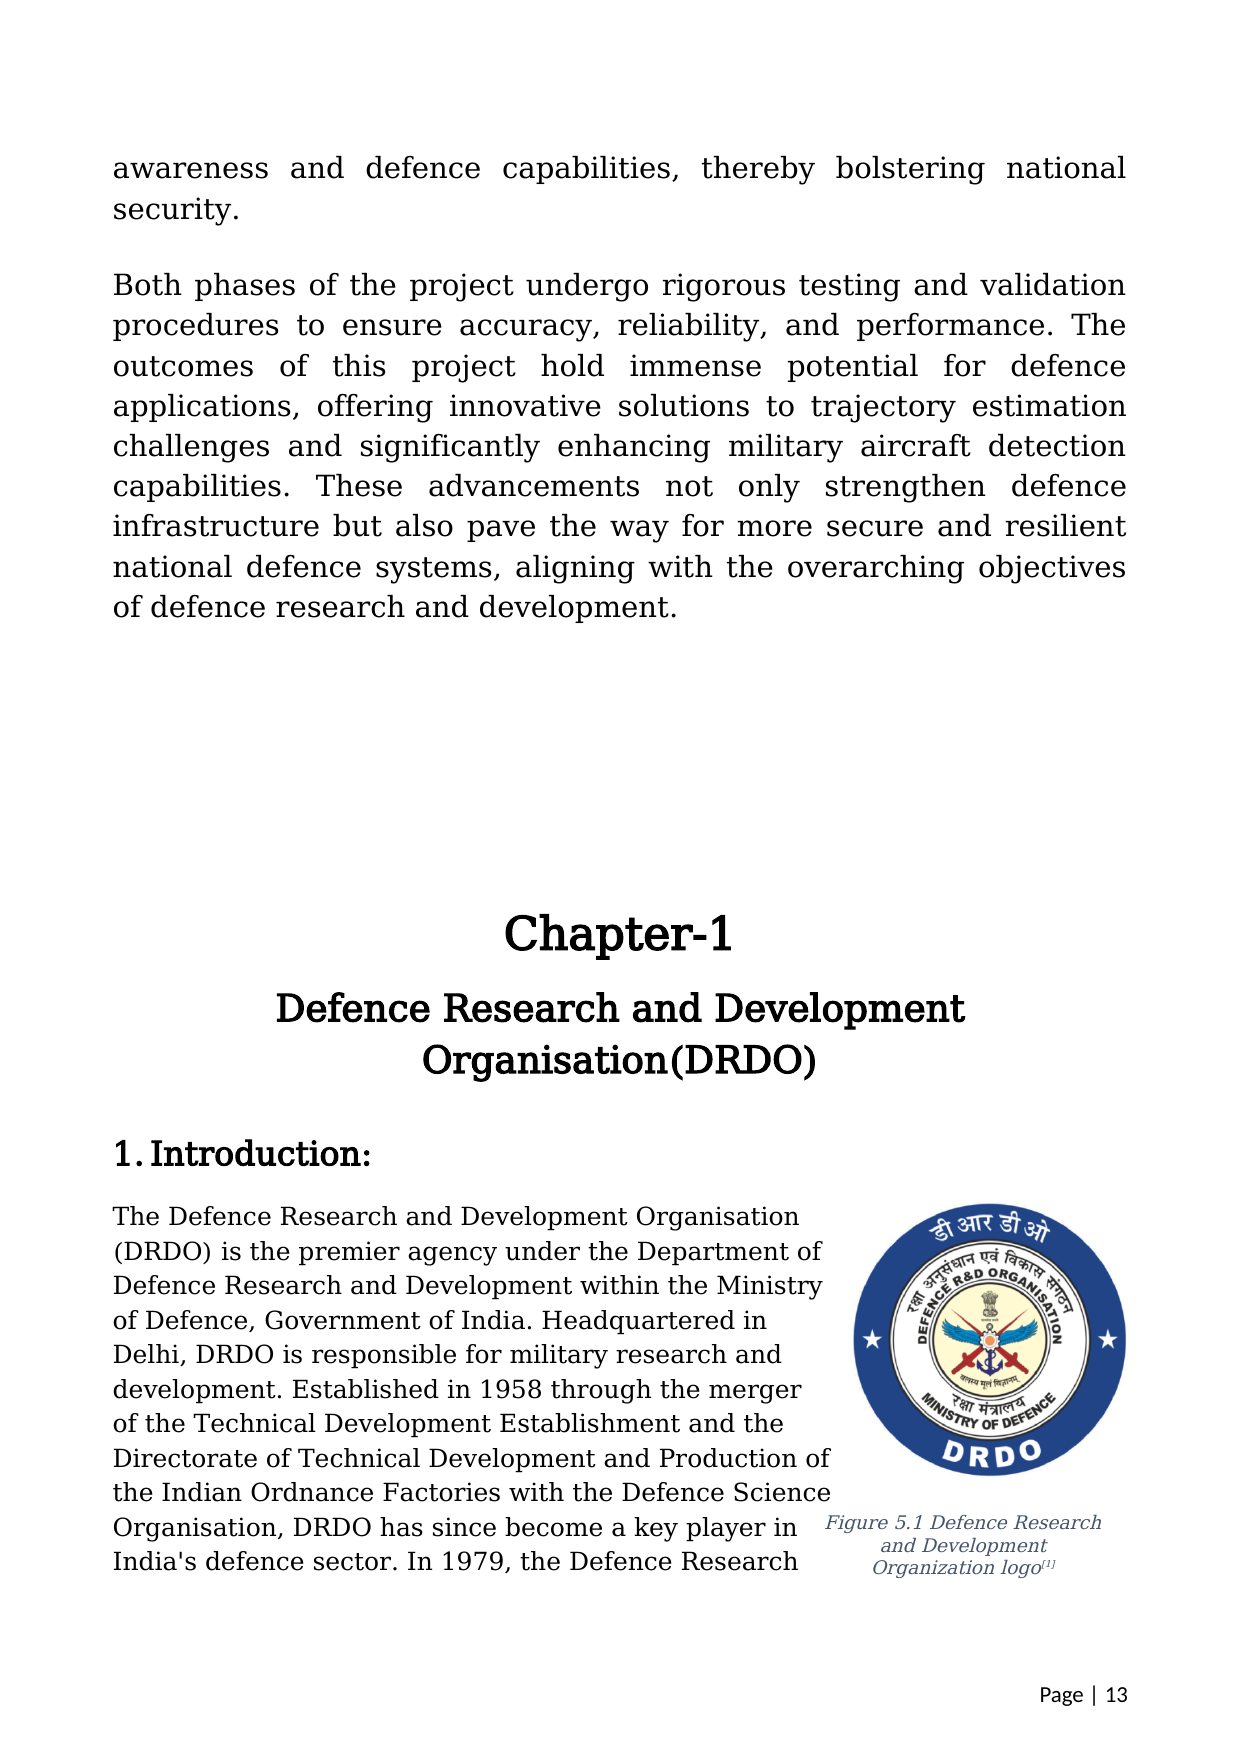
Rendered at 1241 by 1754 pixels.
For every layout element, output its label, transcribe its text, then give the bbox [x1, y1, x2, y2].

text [112, 150, 1128, 225]
picture [851, 1201, 1128, 1478]
text Defence Research and Development Organisation(DRDO) [112, 984, 1128, 1081]
text Both phases of the project undergo rigorous testing and validation procedures to ensure accuracy, reliability, and performance. The outcomes of this project hold immense potential for defence applications, offering innovative solutions to trajectory estimation challenges and significantly enhancing military aircraft detection capabilities. These advancements not only strengthen defence infrastructure but also pave the way for more secure and resilient national defence systems, aligning with the overarching objectives of defence research and development. [112, 267, 1128, 623]
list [112, 1201, 1128, 1576]
list Introduction: [112, 1132, 1128, 1172]
text Chapter-1 [112, 904, 1128, 959]
